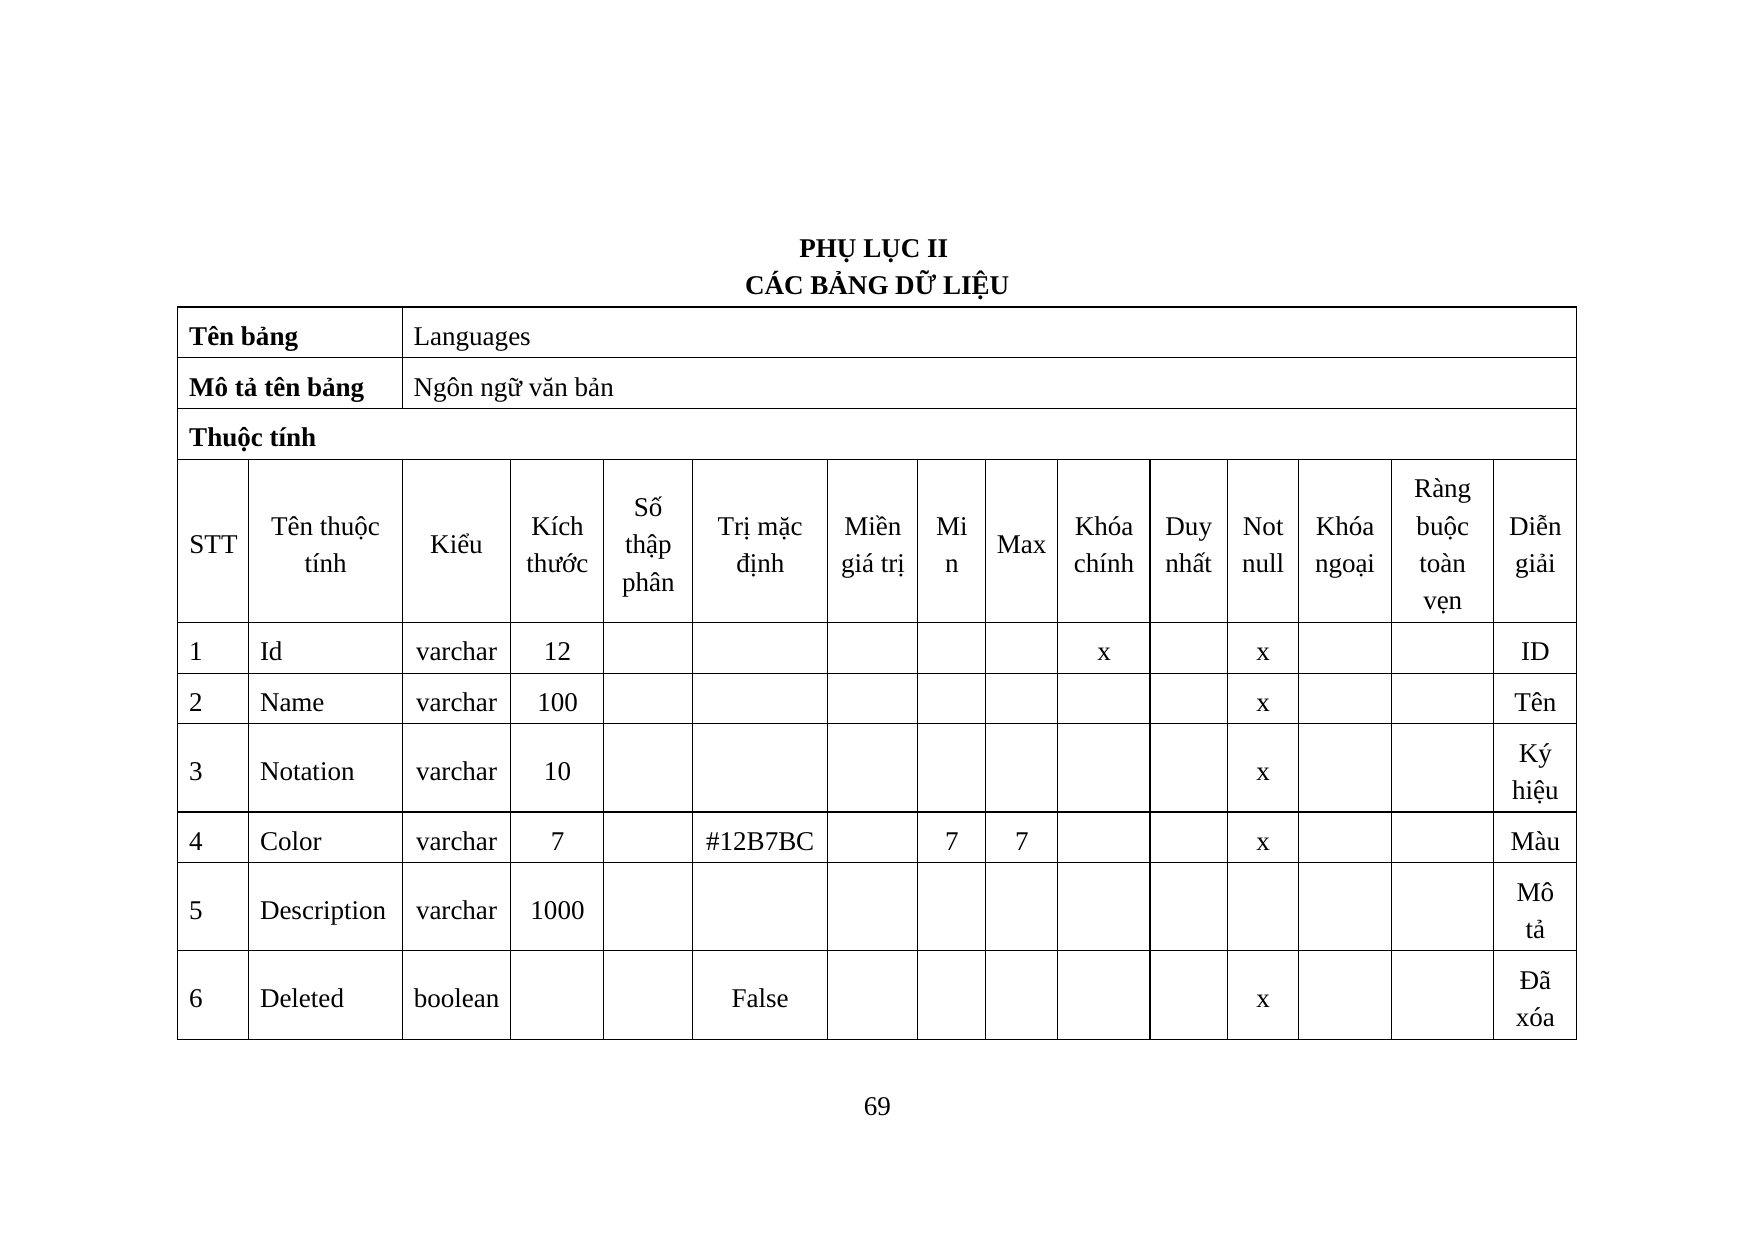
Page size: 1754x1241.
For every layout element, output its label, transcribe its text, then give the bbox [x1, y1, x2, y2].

table_cell [1392, 674, 1493, 723]
table_cell Khóa chính [1058, 460, 1149, 622]
table_cell #12B7BC [693, 813, 827, 862]
table_cell Duy nhất [1151, 460, 1227, 622]
table_cell STT [178, 460, 248, 622]
table_cell Khóa ngoại [1299, 460, 1391, 622]
table_cell [1392, 623, 1493, 672]
table_cell Ngôn ngữ văn bản [403, 358, 1576, 408]
table_cell [1151, 724, 1227, 811]
table_cell 2 [178, 674, 248, 723]
table_cell 7 [511, 813, 603, 862]
table_cell [1151, 623, 1227, 672]
table_cell 7 [986, 813, 1057, 862]
table_cell [693, 674, 827, 723]
table_cell 1000 [511, 863, 603, 950]
table_cell [986, 623, 1057, 672]
table_cell 1 [178, 623, 248, 672]
table_cell [604, 813, 692, 862]
table_cell [1299, 724, 1391, 811]
table_cell [918, 863, 985, 950]
table_cell x [1058, 623, 1149, 672]
table_cell [1151, 674, 1227, 723]
table_cell Miền giá trị [828, 460, 917, 622]
table_cell [511, 951, 603, 1038]
table_cell varchar [403, 813, 510, 862]
table_cell Tên [1494, 674, 1576, 723]
table_cell [1058, 951, 1149, 1038]
table_cell [1299, 623, 1391, 672]
table_cell Not null [1228, 460, 1298, 622]
table_cell Min [918, 460, 985, 622]
table_cell x [1228, 724, 1298, 811]
table_cell Tên thuộc tính [249, 460, 402, 622]
table_cell [1058, 813, 1149, 862]
table_cell Kiểu [403, 460, 510, 622]
table_cell Mô tả [1494, 863, 1576, 950]
table_cell x [1228, 951, 1298, 1038]
table_cell [828, 623, 917, 672]
table_cell x [1228, 813, 1298, 862]
table_cell Kích thước [511, 460, 603, 622]
table_cell Max [986, 460, 1057, 622]
table_cell [1058, 674, 1149, 723]
table_cell varchar [403, 863, 510, 950]
table_cell [828, 951, 917, 1038]
table_cell [1392, 951, 1493, 1038]
table_cell Màu [1494, 813, 1576, 862]
table_cell Ràng buộc toàn vẹn [1392, 460, 1493, 622]
table_cell [918, 724, 985, 811]
table_cell 100 [511, 674, 603, 723]
table_cell 10 [511, 724, 603, 811]
table_cell [1228, 863, 1298, 950]
table_cell [1058, 863, 1149, 950]
table_cell [918, 623, 985, 672]
table_cell [828, 724, 917, 811]
table_cell Id [249, 623, 402, 672]
table_cell [918, 674, 985, 723]
table_cell [693, 623, 827, 672]
table_cell Color [249, 813, 402, 862]
table_cell [1299, 951, 1391, 1038]
table_cell Số thập phân [604, 460, 692, 622]
table_cell Diễn giải [1494, 460, 1576, 622]
table_header Tên bảng [178, 308, 402, 357]
table_cell [604, 674, 692, 723]
table_cell [1299, 674, 1391, 723]
table_cell Thuộc tính [178, 409, 1576, 459]
table_cell [604, 724, 692, 811]
table_cell Mô tả tên bảng [178, 358, 402, 408]
table_cell 12 [511, 623, 603, 672]
table_cell x [1228, 623, 1298, 672]
table_cell boolean [403, 951, 510, 1038]
table_cell [986, 724, 1057, 811]
table_cell 4 [178, 813, 248, 862]
table_cell varchar [403, 724, 510, 811]
table_cell [604, 863, 692, 950]
table_cell [1392, 863, 1493, 950]
table_cell Deleted [249, 951, 402, 1038]
table_cell [604, 623, 692, 672]
table_cell [1151, 951, 1227, 1038]
table_cell [693, 724, 827, 811]
table_cell False [693, 951, 827, 1038]
table_cell 6 [178, 951, 248, 1038]
subtitle CÁC BẢNG DỮ LIỆU [177, 232, 1577, 300]
table_cell Notation [249, 724, 402, 811]
table_cell 7 [918, 813, 985, 862]
table_cell [1392, 724, 1493, 811]
table_cell [828, 813, 917, 862]
table_cell varchar [403, 674, 510, 723]
table_cell [828, 863, 917, 950]
table_cell Đã xóa [1494, 951, 1576, 1038]
table_cell ID [1494, 623, 1576, 672]
table_cell [1151, 813, 1227, 862]
table_cell [1299, 813, 1391, 862]
table_cell Ký hiệu [1494, 724, 1576, 811]
table_cell [1151, 863, 1227, 950]
table_cell [1058, 724, 1149, 811]
table_cell [986, 674, 1057, 723]
table_cell Name [249, 674, 402, 723]
table_cell 5 [178, 863, 248, 950]
table_cell [828, 674, 917, 723]
table_cell 3 [178, 724, 248, 811]
table_cell [918, 951, 985, 1038]
table_cell x [1228, 674, 1298, 723]
table_cell [1299, 863, 1391, 950]
table_cell Trị mặc định [693, 460, 827, 622]
table_header Languages [403, 308, 1576, 357]
table_cell varchar [403, 623, 510, 672]
table_cell Description [249, 863, 402, 950]
table_cell [986, 951, 1057, 1038]
table_cell [1392, 813, 1493, 862]
table_cell [604, 951, 692, 1038]
table_cell [693, 863, 827, 950]
table_cell [986, 863, 1057, 950]
